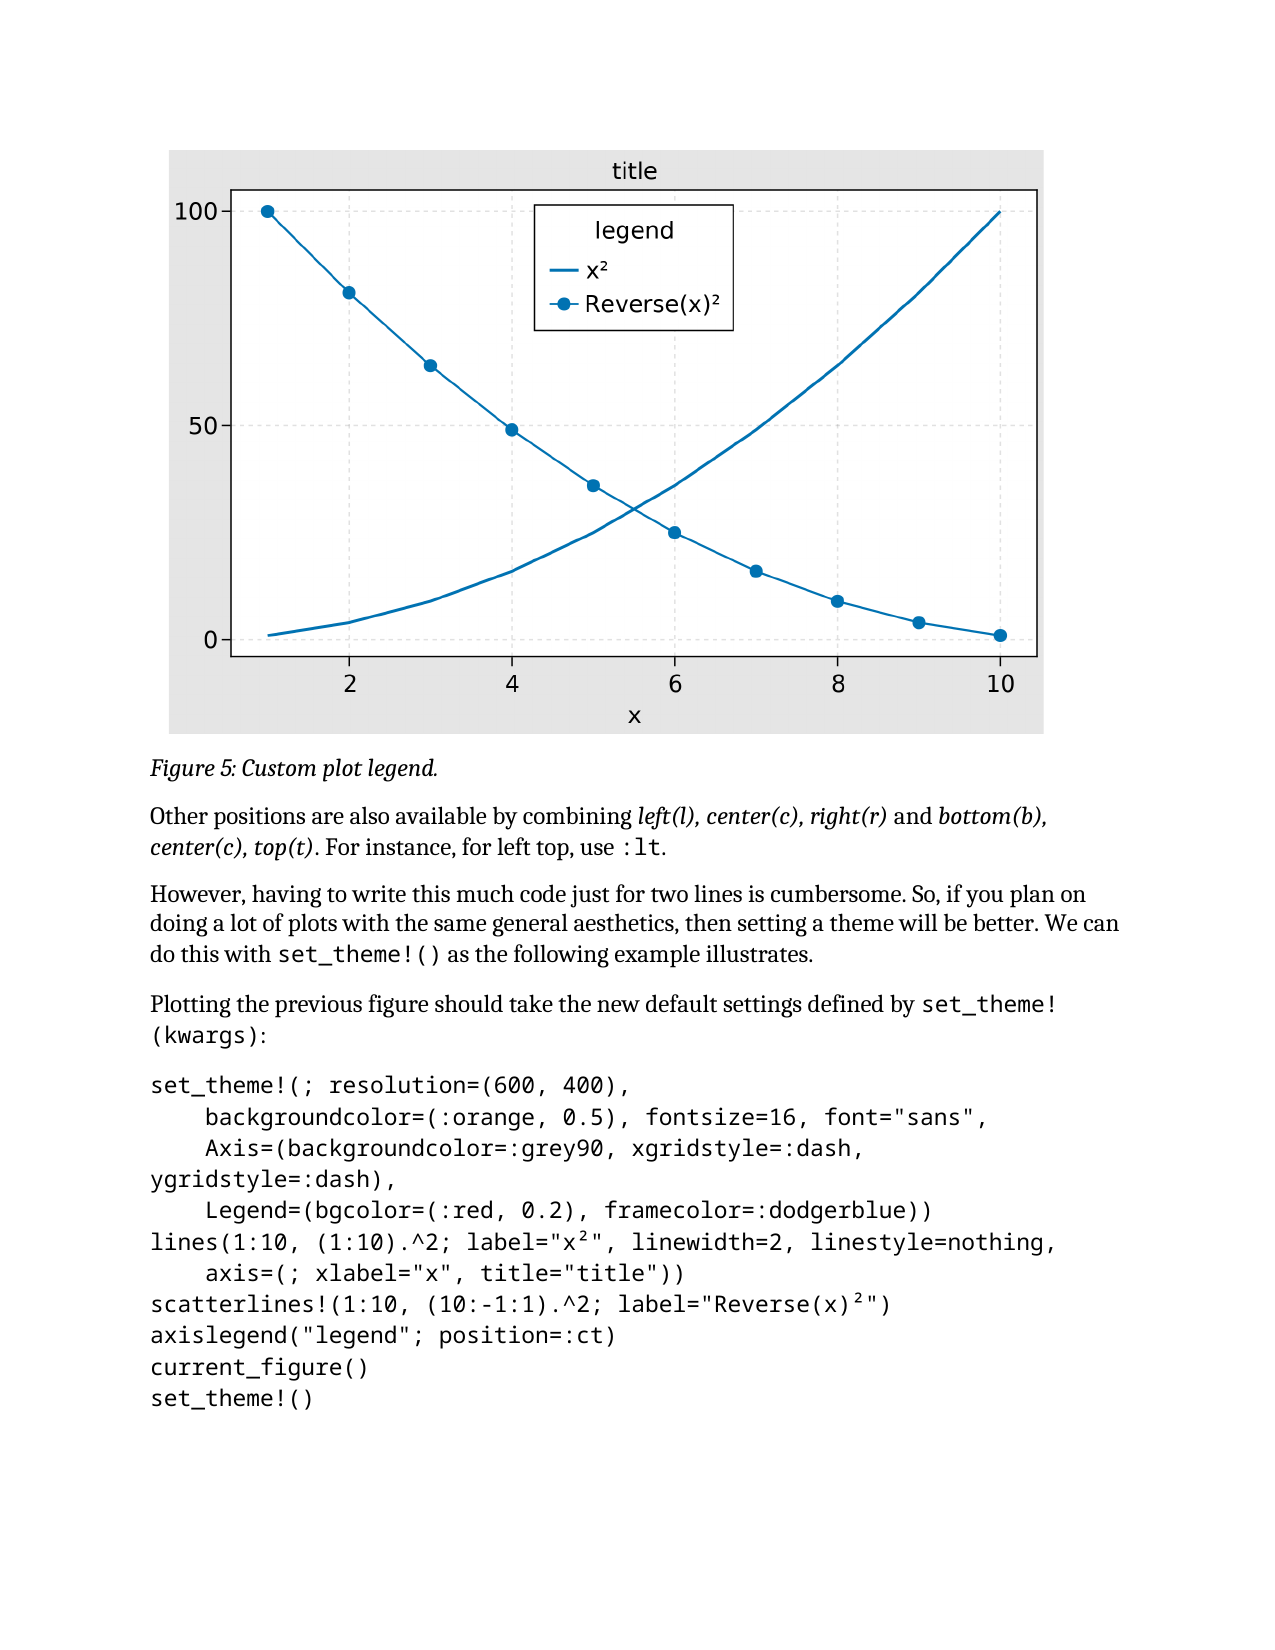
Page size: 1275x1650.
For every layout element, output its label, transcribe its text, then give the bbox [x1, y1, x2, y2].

text However, having to write this much code just for two lines is cumbersome. So, if you plan on doing a lot of plots with the same general aesthetics, then setting a theme will be better. We can do this with set_theme!() as the following example illustrates. [150, 880, 1125, 969]
text Other positions are also available by combining left(l), center(c), right(r) and bottom(b), center(c), top(t). For instance, for left top, use :lt. [150, 802, 1125, 862]
text Plotting the previous figure should take the new default settings defined by set_theme!(kwargs): [150, 988, 1125, 1050]
text set_theme!(; resolution=(600, 400), backgroundcolor=(:orange, 0.5), fontsize=16, font="sans", Axis=(backgroundcolor=:grey90, xgridstyle=:dash, ygridstyle=:dash), Legend=(bgcolor=(:red, 0.2), framecolor=:dodgerblue)) lines(1:10, (1:10).^2; label="x²", linewidth=2, linestyle=nothing, axis=(; xlabel="x", title="title")) scatterlines!(1:10, (10:-1:1).^2; label="Reverse(x)²") axislegend("legend"; position=:ct) current_figure() set_theme!() [150, 1069, 1125, 1413]
picture [168, 150, 1044, 734]
text Figure 5: Custom plot legend. [150, 754, 1125, 783]
